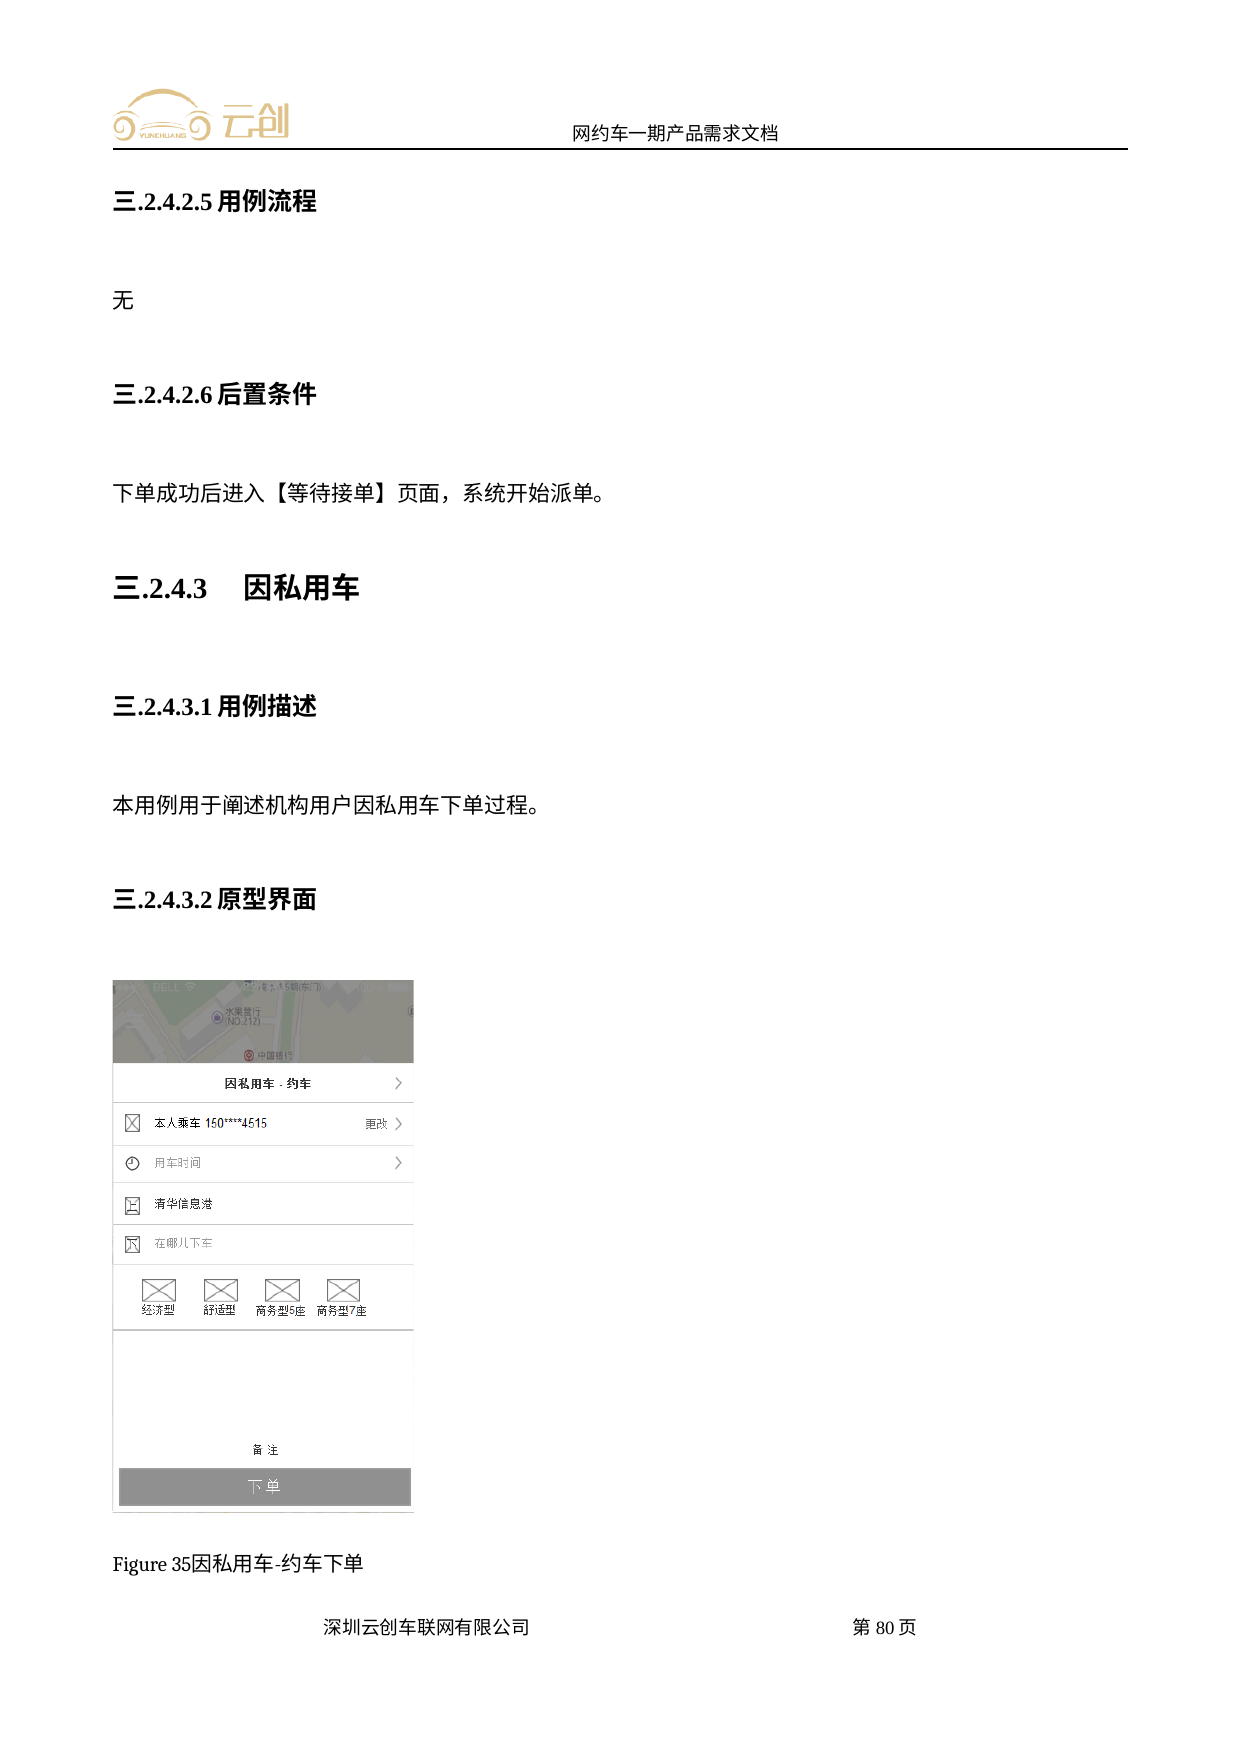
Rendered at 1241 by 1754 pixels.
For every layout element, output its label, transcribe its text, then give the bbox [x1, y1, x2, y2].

text 本用例用于阐述机构用户因私用车下单过程。 [112, 787, 1128, 820]
picture [112, 88, 289, 141]
subtitle 用例流程 [112, 167, 1128, 232]
subtitle 因私用车 [112, 553, 1128, 618]
picture [112, 980, 414, 1513]
subtitle 原型界面 [112, 865, 1128, 930]
text 无 [112, 283, 1128, 315]
subtitle 用例描述 [112, 672, 1128, 737]
text 下单成功后进入【等待接单】页面，系统开始派单。 [112, 476, 1128, 508]
subtitle 后置条件 [112, 360, 1128, 425]
